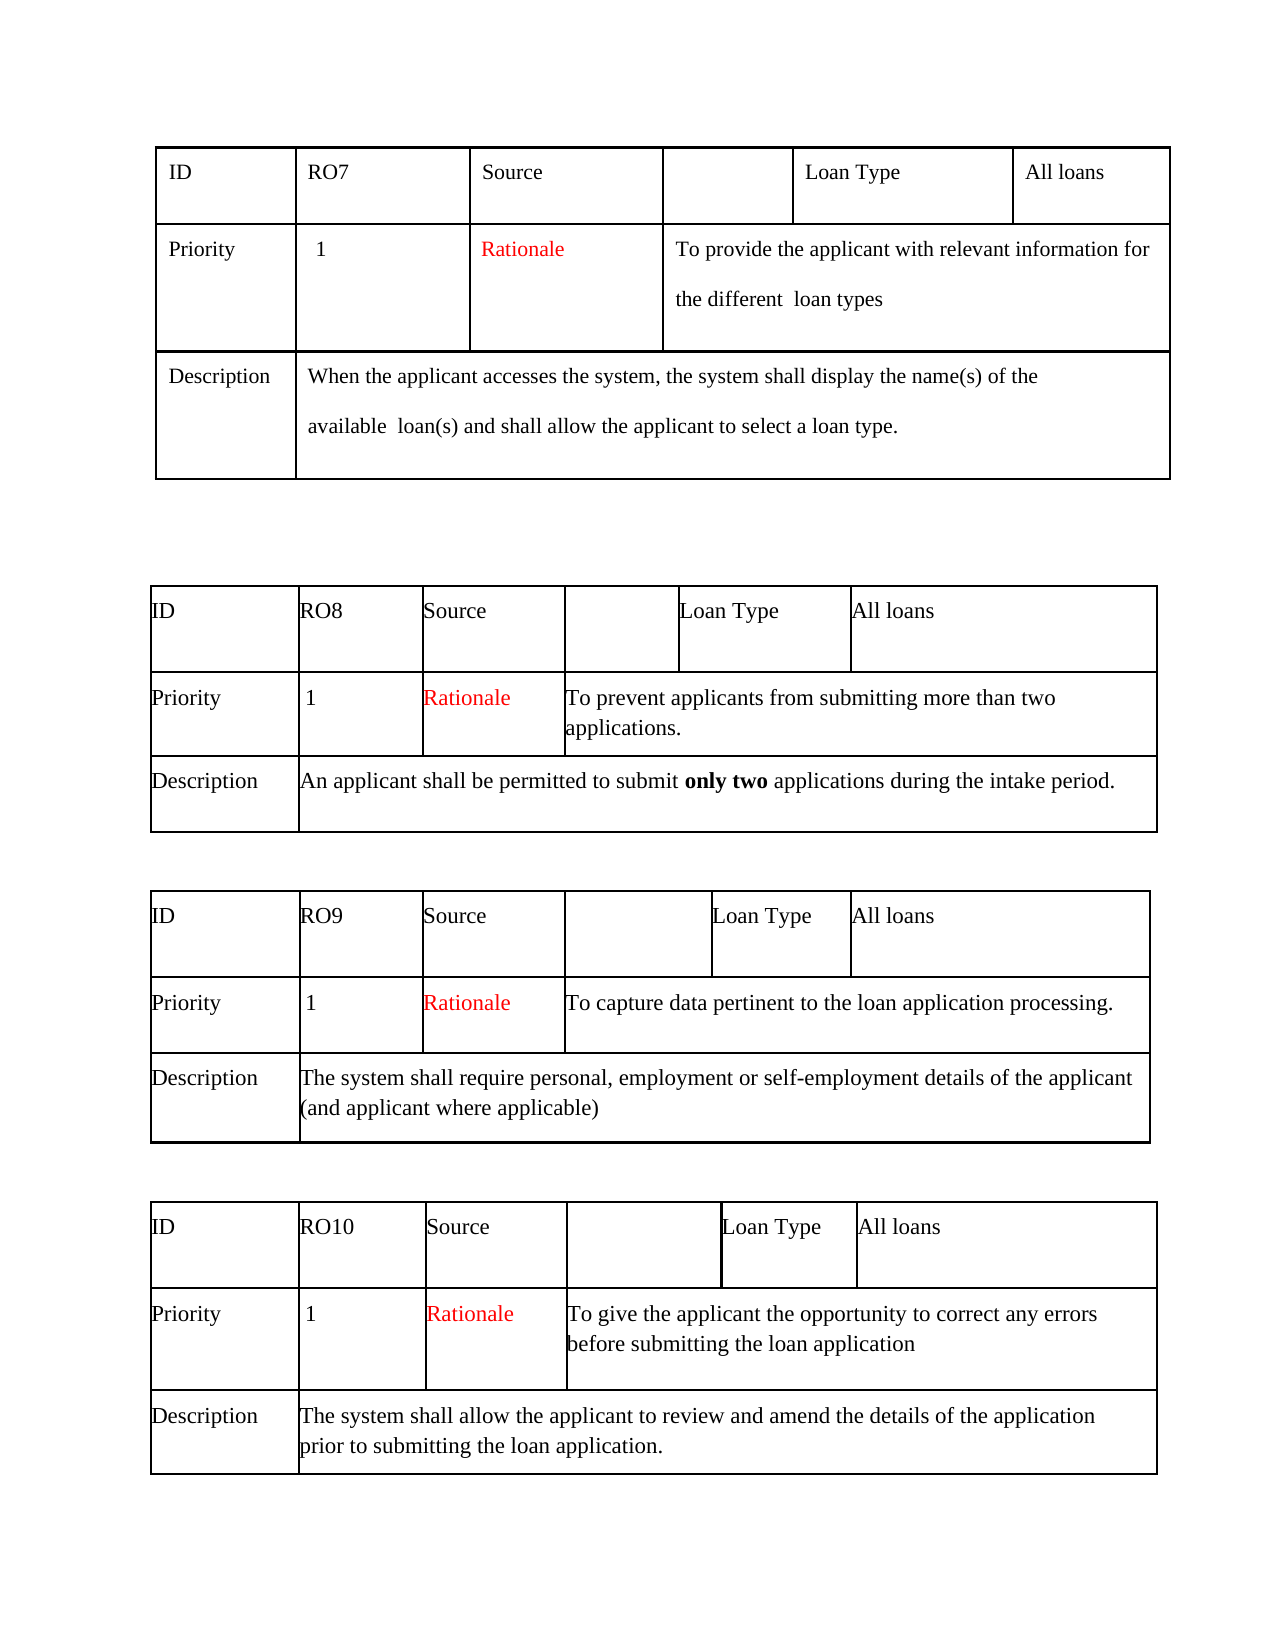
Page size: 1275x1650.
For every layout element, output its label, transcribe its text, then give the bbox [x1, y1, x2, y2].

table_cell Description [152, 1054, 299, 1141]
table_header [568, 1203, 720, 1287]
table_header RO9 [301, 892, 422, 976]
table_header Source [424, 587, 564, 671]
table_cell Priority [152, 1289, 298, 1389]
table_header All loans [1014, 149, 1169, 223]
table_header ID [152, 892, 299, 976]
table_header Loan Type [713, 892, 850, 976]
table_header [566, 587, 678, 671]
table_header ID [152, 1203, 298, 1287]
table_cell Rationale [471, 225, 662, 350]
table_header Source [424, 892, 564, 976]
table_header RO8 [300, 587, 422, 671]
table_cell Priority [152, 673, 298, 755]
table_cell Description [152, 757, 298, 831]
table_cell When the applicant accesses the system, the system shall display the name(s) of the available loan(s) and shall allow the applicant to select a loan type. [297, 353, 1169, 478]
table_cell To provide the applicant with relevant information for the different loan types [664, 225, 1169, 350]
table_header Loan Type [794, 149, 1012, 223]
table_cell To prevent applicants from submitting more than two applications. [566, 673, 1156, 755]
table_cell Description [157, 353, 295, 478]
table_cell 1 [301, 978, 422, 1052]
table_cell Rationale [424, 673, 564, 755]
table_cell The system shall require personal, employment or self-employment details of the applicant (and applicant where applicable) [301, 1054, 1149, 1141]
table_cell Rationale [427, 1289, 566, 1389]
table_cell The system shall allow the applicant to review and amend the details of the application prior to submitting the loan application. [300, 1391, 1156, 1473]
table_cell 1 [297, 225, 469, 350]
table_cell Description [152, 1391, 298, 1473]
table_header RO7 [297, 149, 469, 223]
table_header All loans [858, 1203, 1156, 1287]
table_header Loan Type [723, 1203, 856, 1287]
table_cell Priority [157, 225, 295, 350]
table_cell To give the applicant the opportunity to correct any errors before submitting the loan application [568, 1289, 1156, 1389]
table_header [566, 892, 711, 976]
table_header Source [427, 1203, 566, 1287]
table_header Loan Type [680, 587, 850, 671]
table_cell Priority [152, 978, 299, 1052]
table_header All loans [852, 587, 1156, 671]
table_header Source [471, 149, 662, 223]
table_header All loans [852, 892, 1149, 976]
table_header ID [152, 587, 298, 671]
table_header RO10 [300, 1203, 425, 1287]
table_header [664, 149, 792, 223]
table_header ID [157, 149, 295, 223]
table_cell Rationale [424, 978, 564, 1052]
table_cell An applicant shall be permitted to submit only two applications during the intake period. [300, 757, 1156, 831]
table_cell 1 [300, 1289, 425, 1389]
table_cell 1 [300, 673, 422, 755]
table_cell To capture data pertinent to the loan application processing. [566, 978, 1149, 1052]
